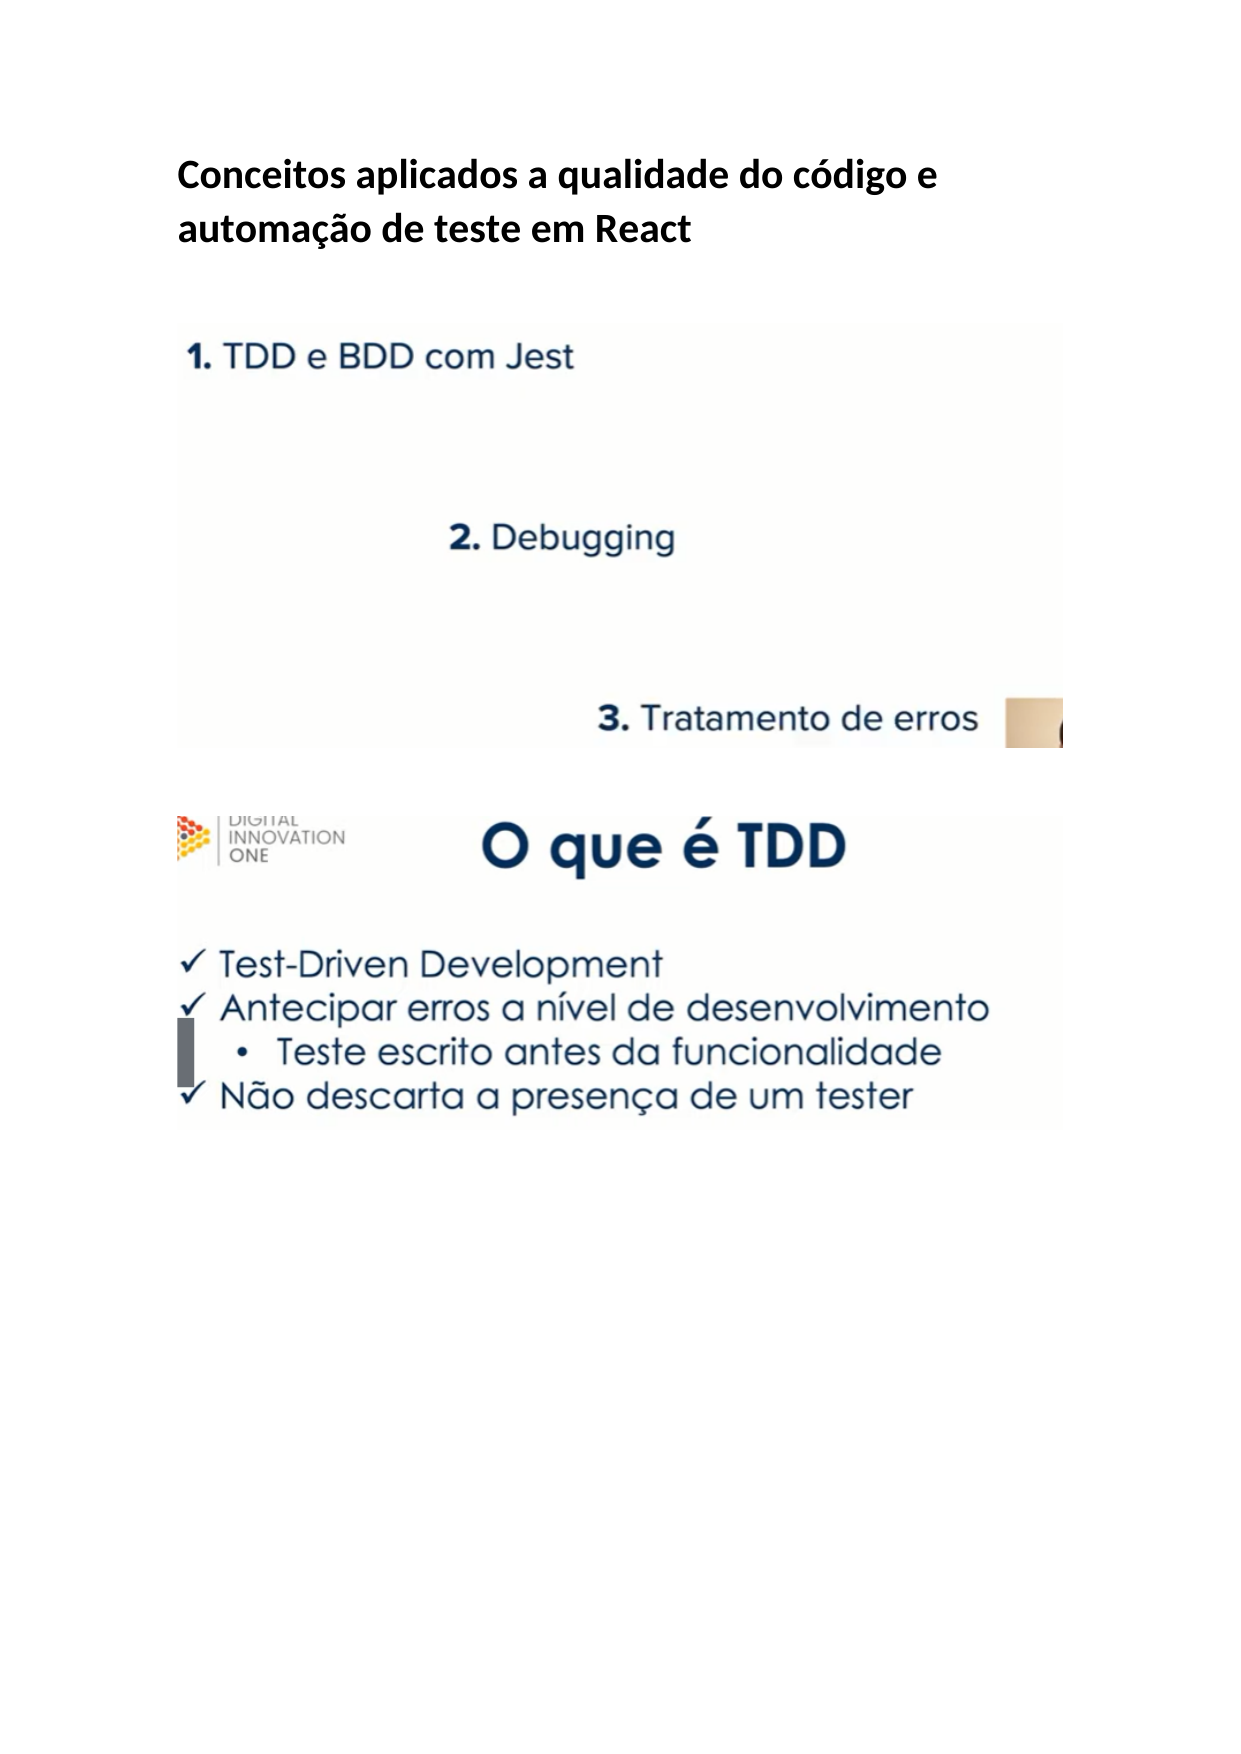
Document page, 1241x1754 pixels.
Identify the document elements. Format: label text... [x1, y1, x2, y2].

picture [177, 323, 1063, 748]
picture [177, 816, 1063, 1130]
text Conceitos aplicados a qualidade do código e automação de teste em React [177, 148, 1063, 253]
